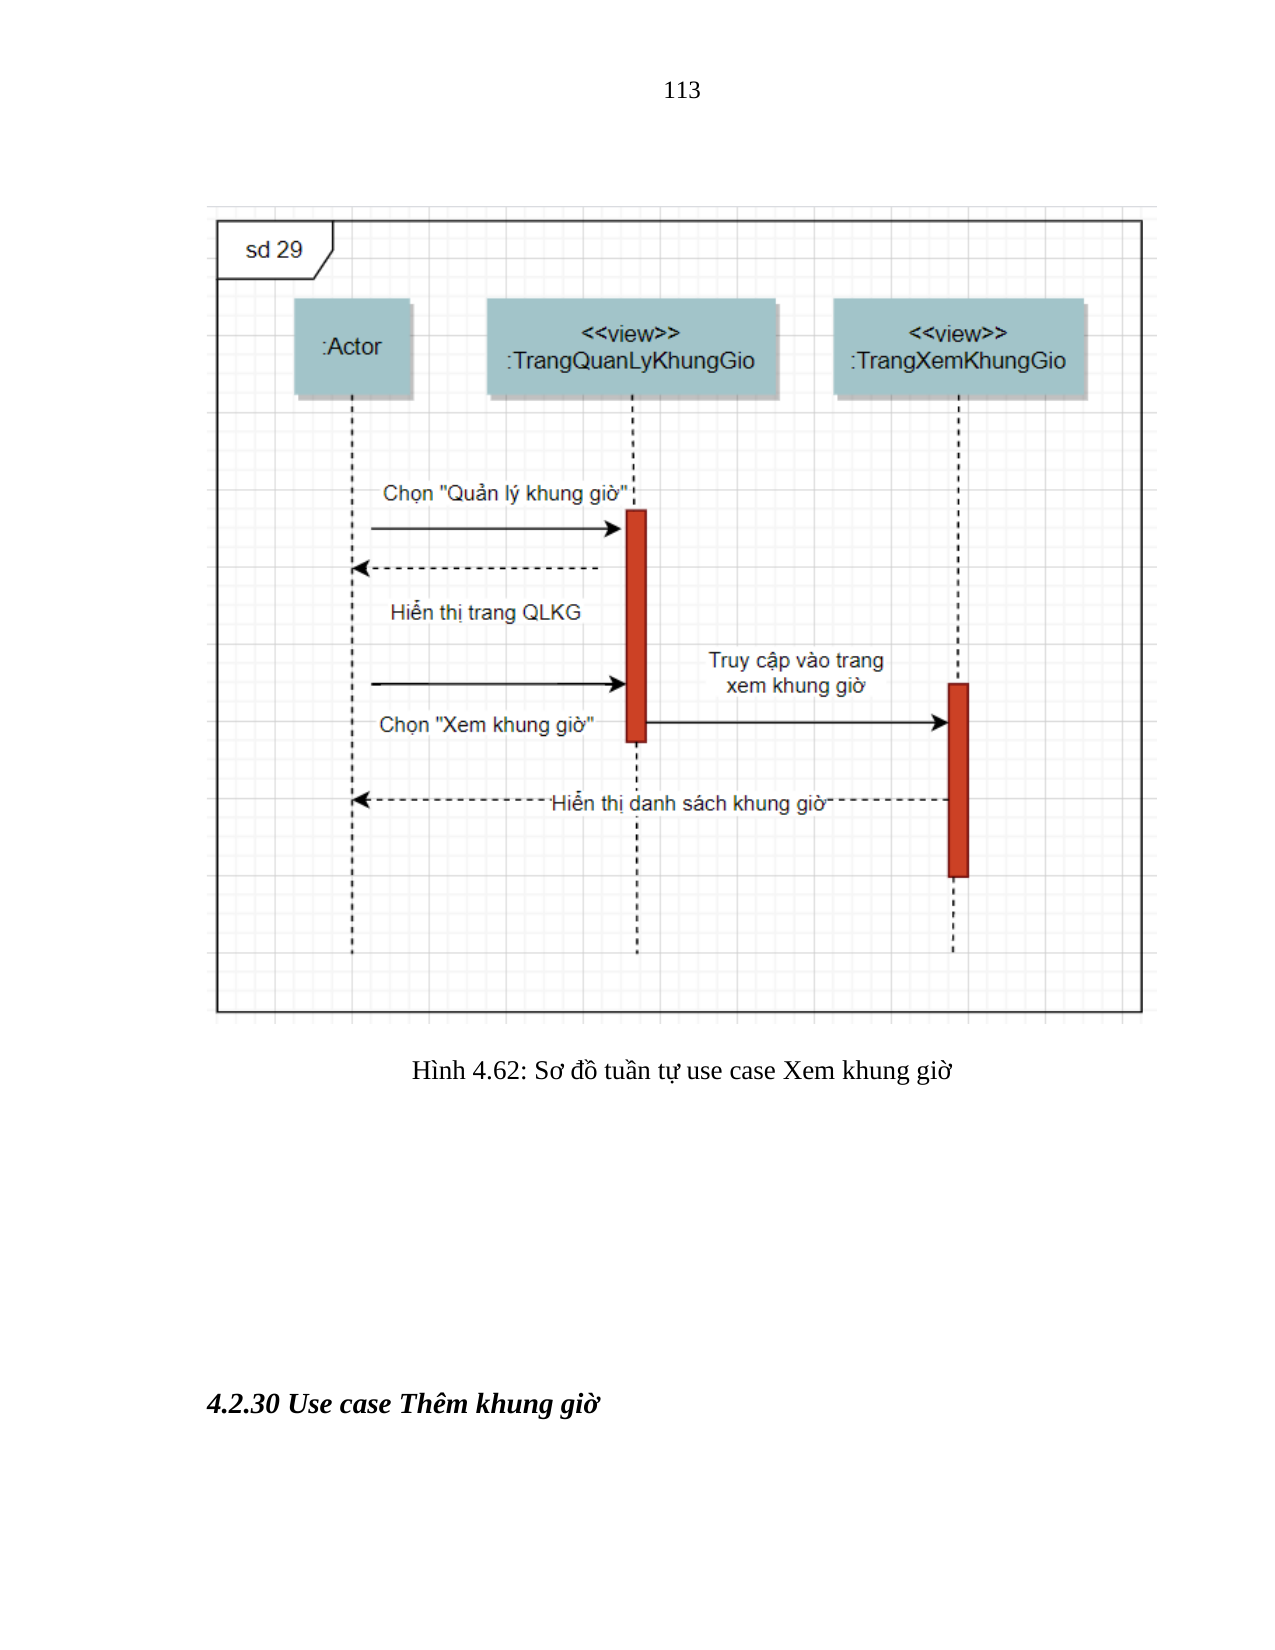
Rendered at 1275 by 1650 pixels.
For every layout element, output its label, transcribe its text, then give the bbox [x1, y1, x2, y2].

text 4.2.30 Use case Thêm khung giờ [207, 1386, 1157, 1419]
picture [206, 206, 1157, 1024]
text Hình 4.62: Sơ đồ tuần tự use case Xem khung giờ [207, 1054, 1157, 1086]
